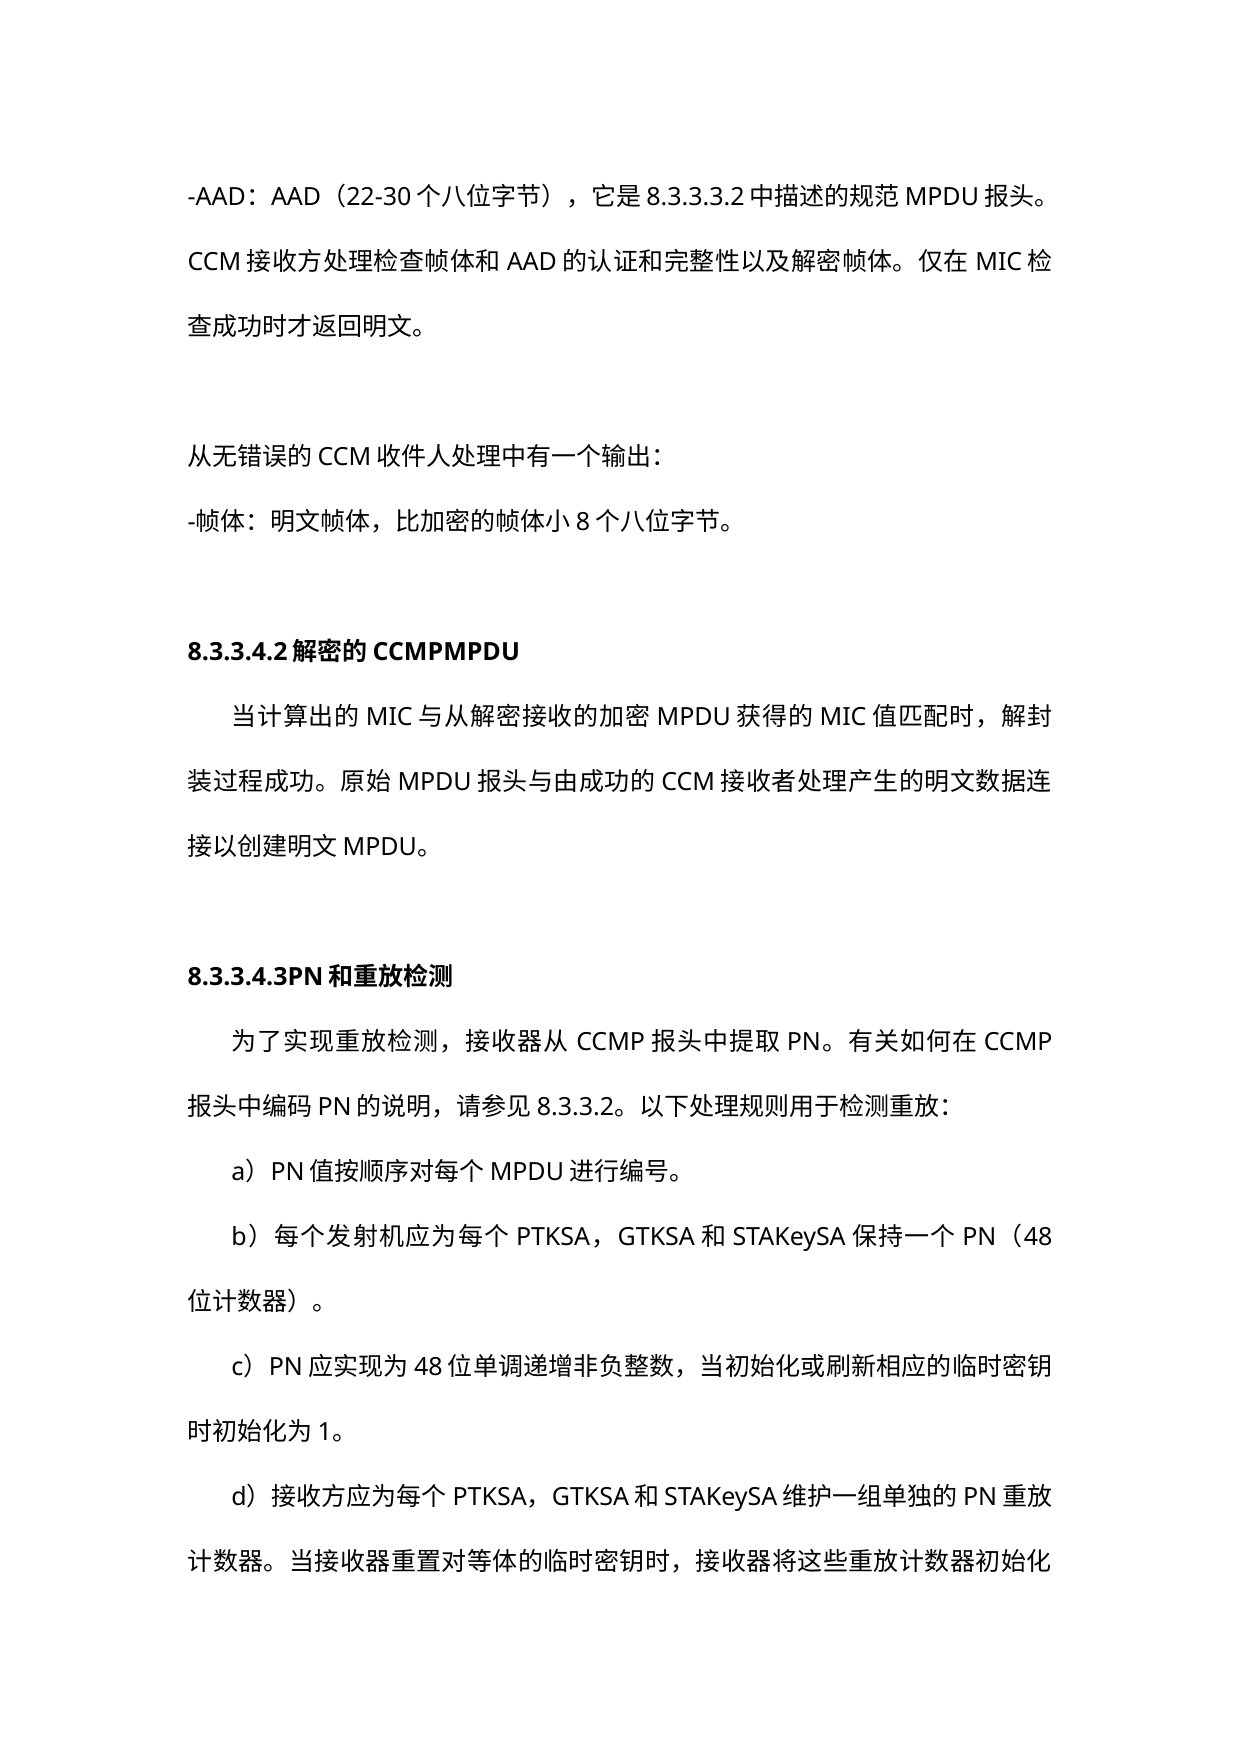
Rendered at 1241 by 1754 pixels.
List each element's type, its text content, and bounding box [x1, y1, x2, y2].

text b）每个发射机应为每个PTKSA，GTKSA和STAKeySA保持一个PN（48位计数器）。 [187, 1202, 1053, 1332]
text a）PN值按顺序对每个MPDU进行编号。 [187, 1137, 1053, 1202]
text 8.3.3.4.3PN和重放检测 [187, 942, 1053, 1007]
text -AAD：AAD（22-30个八位字节），它是8.3.3.3.2中描述的规范MPDU报头。 [187, 162, 1053, 227]
text 从无错误的CCM收件人处理中有一个输出： [187, 422, 1053, 487]
text c）PN应实现为48位单调递增非负整数，当初始化或刷新相应的临时密钥时初始化为1。 [187, 1332, 1053, 1462]
text 8.3.3.4.2解密的CCMPMPDU [187, 617, 1053, 682]
text CCM接收方处理检查帧体和AAD的认证和完整性以及解密帧体。仅在MIC检查成功时才返回明文。 [187, 227, 1053, 357]
text -帧体：明文帧体，比加密的帧体小8个八位字节。 [187, 487, 1053, 552]
text 当计算出的MIC与从解密接收的加密MPDU获得的MIC值匹配时，解封装过程成功。原始MPDU报头与由成功的CCM接收者处理产生的明文数据连接以创建明文MPDU。 [187, 682, 1053, 877]
text 为了实现重放检测，接收器从CCMP报头中提取PN。有关如何在CCMP报头中编码PN的说明，请参见8.3.3.2。以下处理规则用于检测重放： [187, 1007, 1053, 1137]
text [187, 1462, 1053, 1592]
